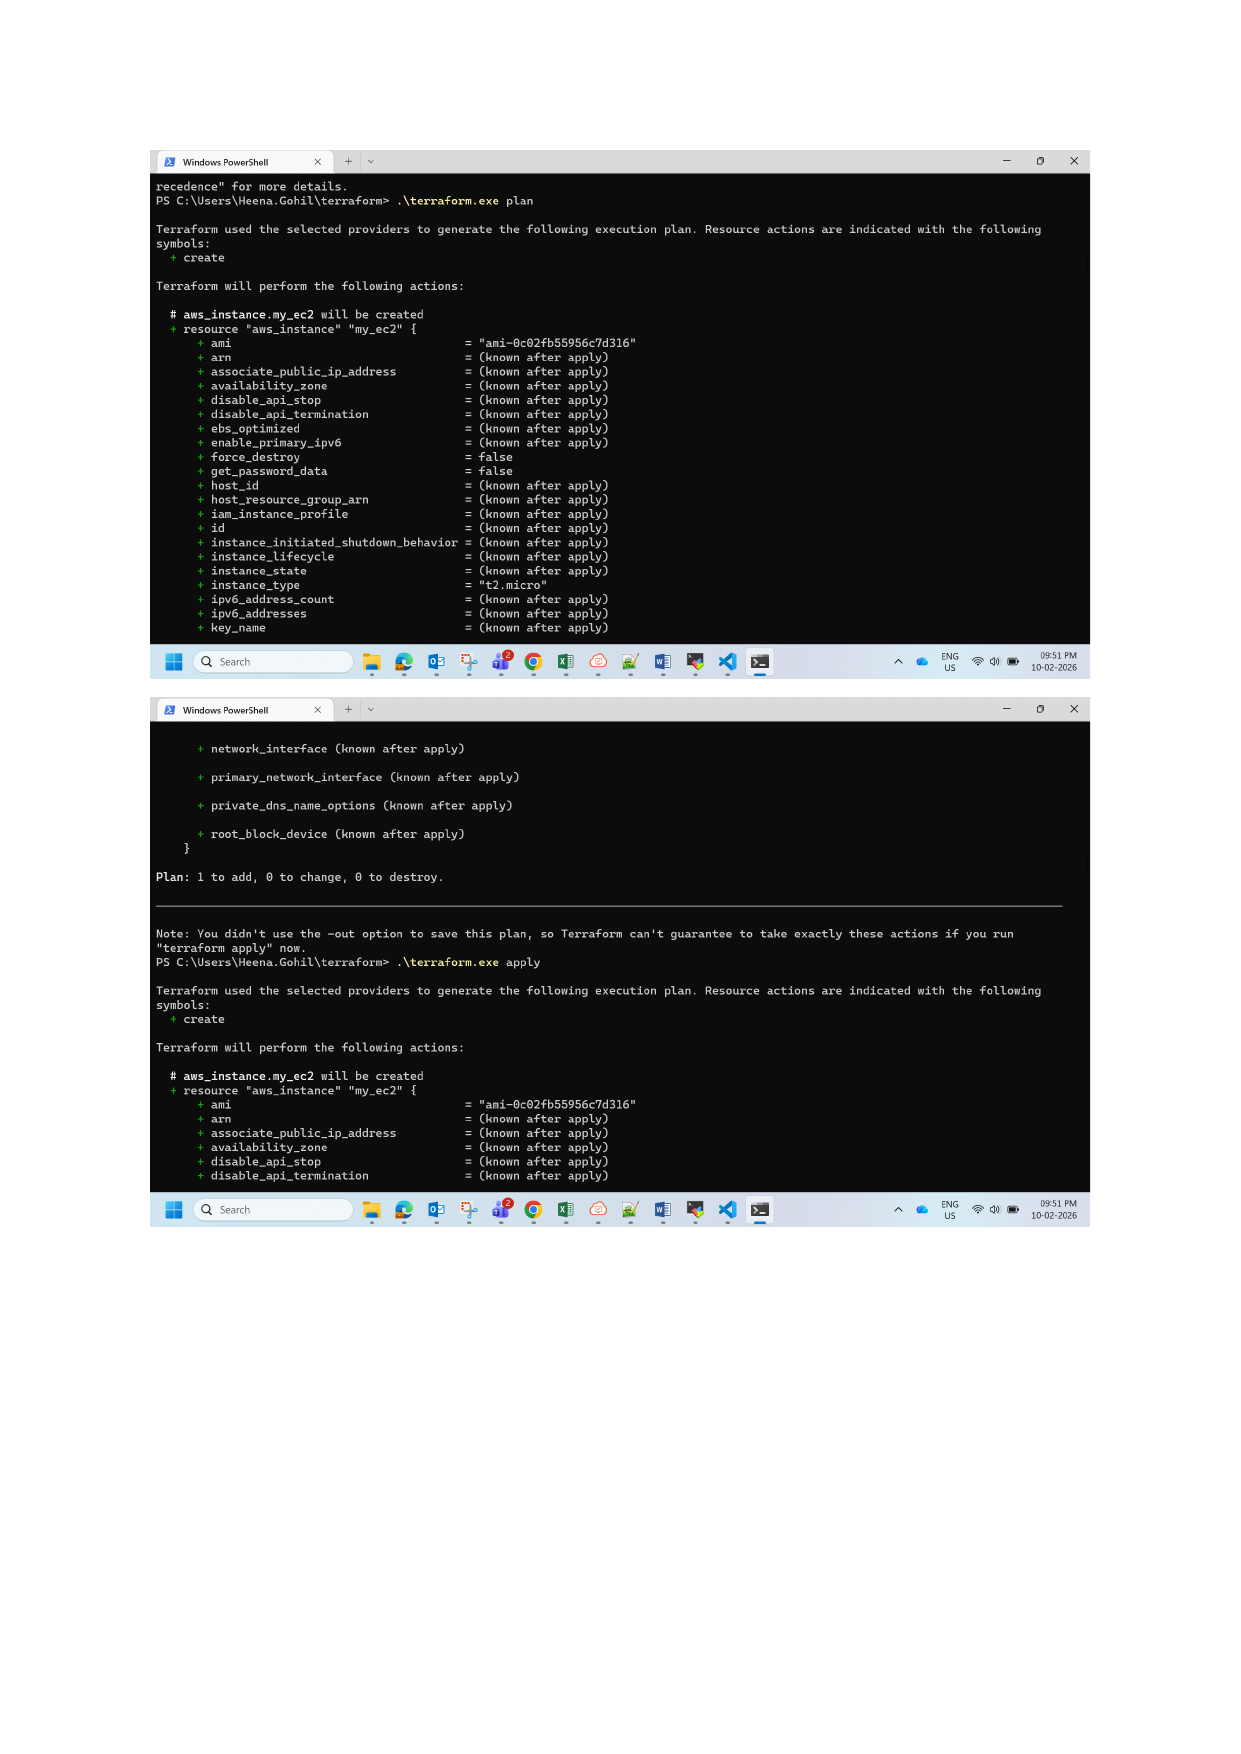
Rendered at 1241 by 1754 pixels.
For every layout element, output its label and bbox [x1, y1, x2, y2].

picture [150, 150, 1091, 679]
picture [150, 697, 1091, 1227]
